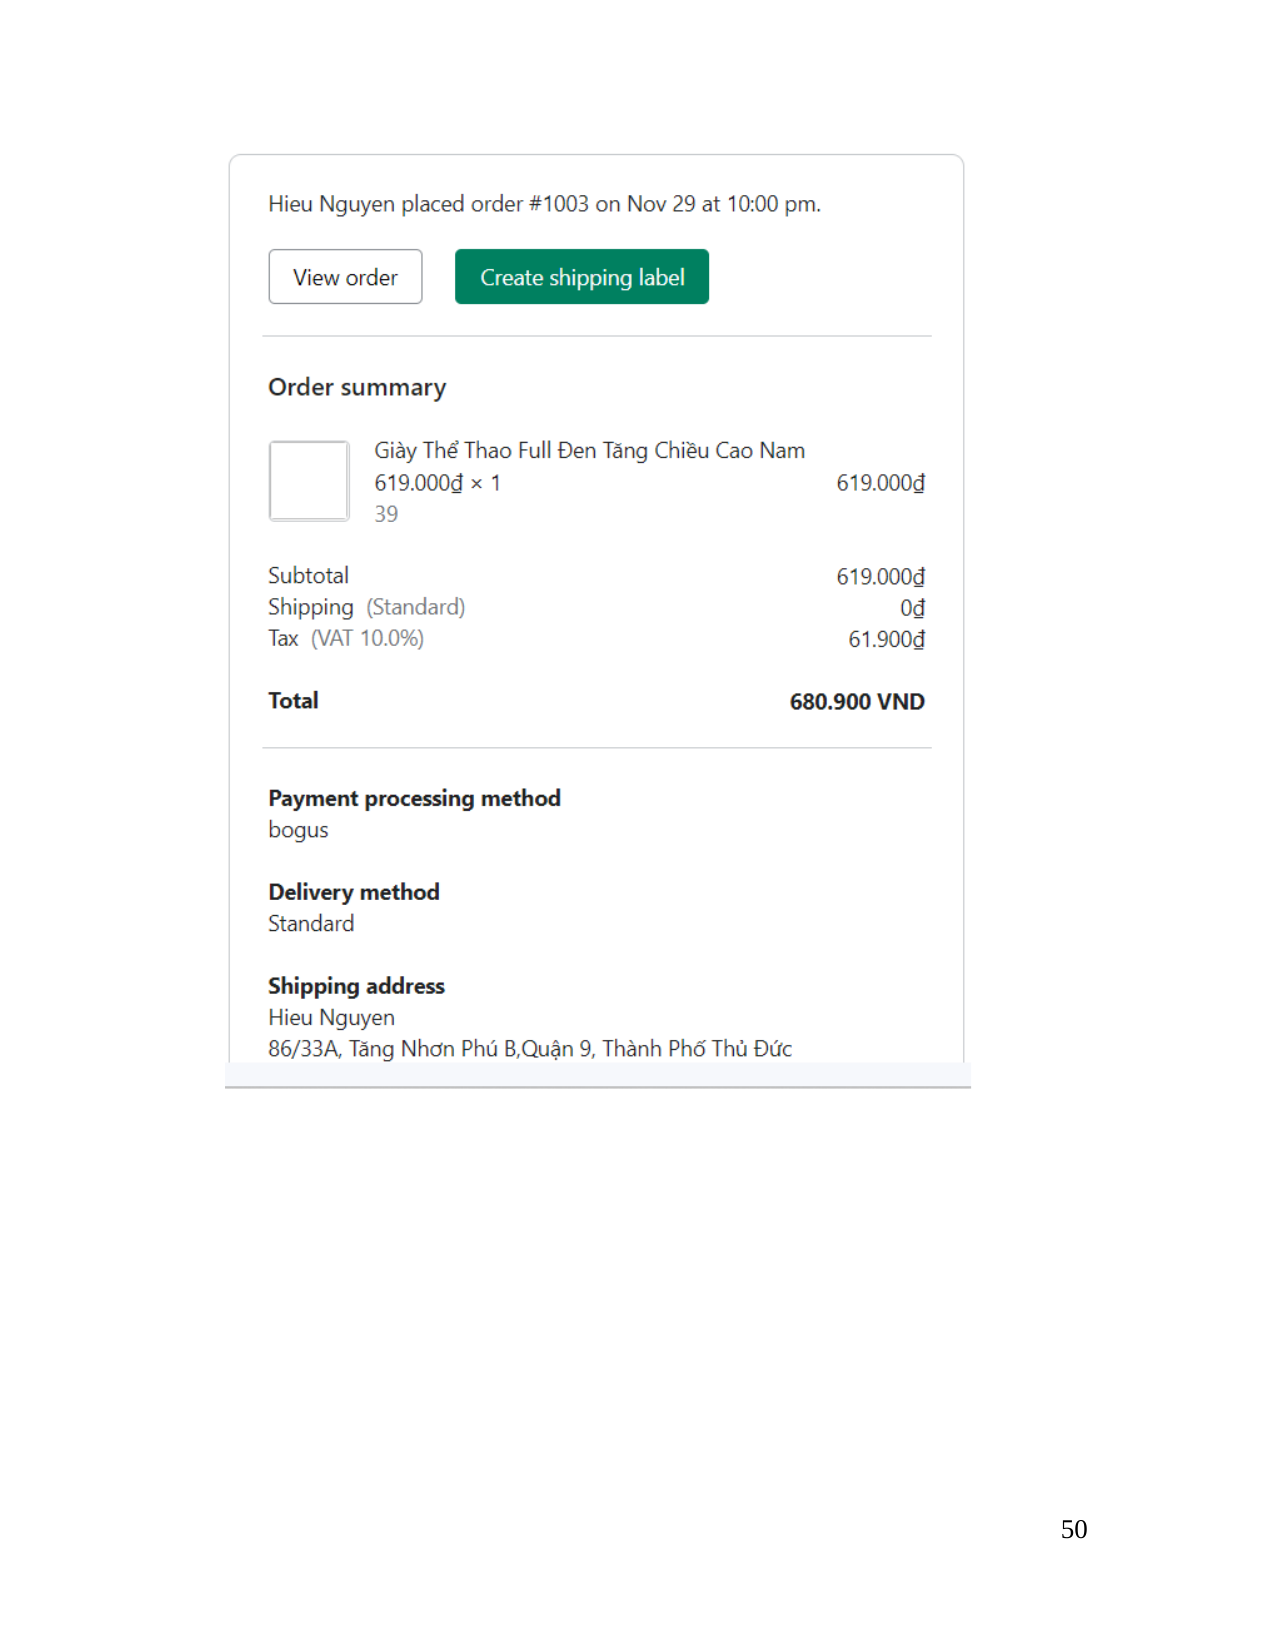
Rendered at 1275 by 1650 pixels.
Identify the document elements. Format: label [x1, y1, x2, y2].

picture [225, 150, 972, 1089]
